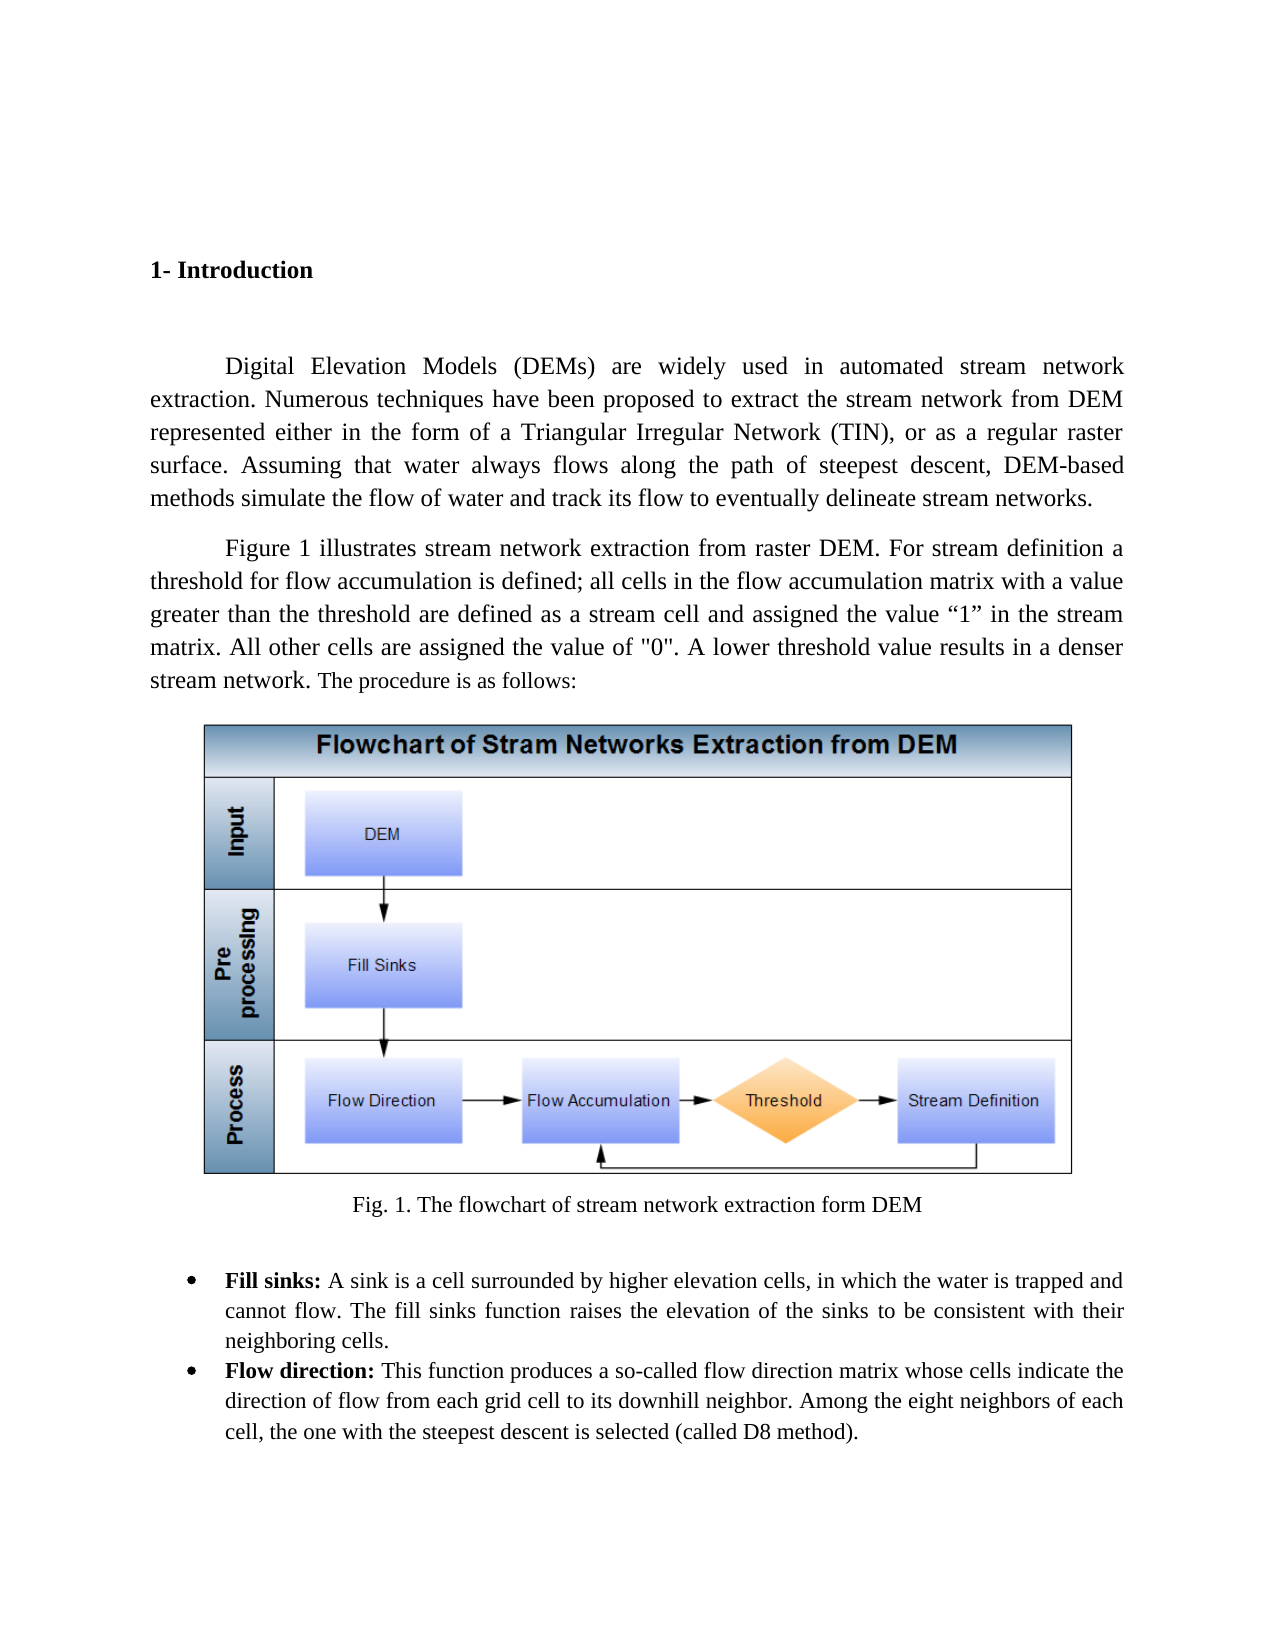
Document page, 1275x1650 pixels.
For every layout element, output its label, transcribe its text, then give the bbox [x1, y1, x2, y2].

text Digital Elevation Models (DEMs) are widely used in automated stream network extraction. Numerous techniques have been proposed to extract the stream network from DEM represented either in the form of a Triangular Irregular Network (TIN), or as a regular raster surface. Assuming that water always flows along the path of steepest descent, DEM-based methods simulate the flow of water and track its flow to eventually delineate stream networks. [150, 351, 1125, 512]
text 1- Introduction [150, 256, 1125, 284]
picture [195, 718, 1080, 1184]
list Flow direction: This function produces a so-called flow direction matrix whose cells indicate the direction of flow from each grid cell to its downhill neighbor. Among the eight neighbors of each cell, the one with the steepest descent is selected (called D8 method). [187, 1357, 1125, 1444]
text Figure 1 illustrates stream network extraction from raster DEM. For stream definition a threshold for flow accumulation is defined; all cells in the flow accumulation matrix with a value greater than the threshold are defined as a stream cell and assigned the value “1” in the stream matrix. All other cells are assigned the value of "0". A lower threshold value results in a denser stream network. The procedure is as follows: [150, 533, 1125, 694]
list Fill sinks: A sink is a cell surrounded by higher elevation cells, in which the water is trapped and cannot flow. The fill sinks function raises the elevation of the sinks to be consistent with their neighboring cells. [187, 1267, 1125, 1353]
